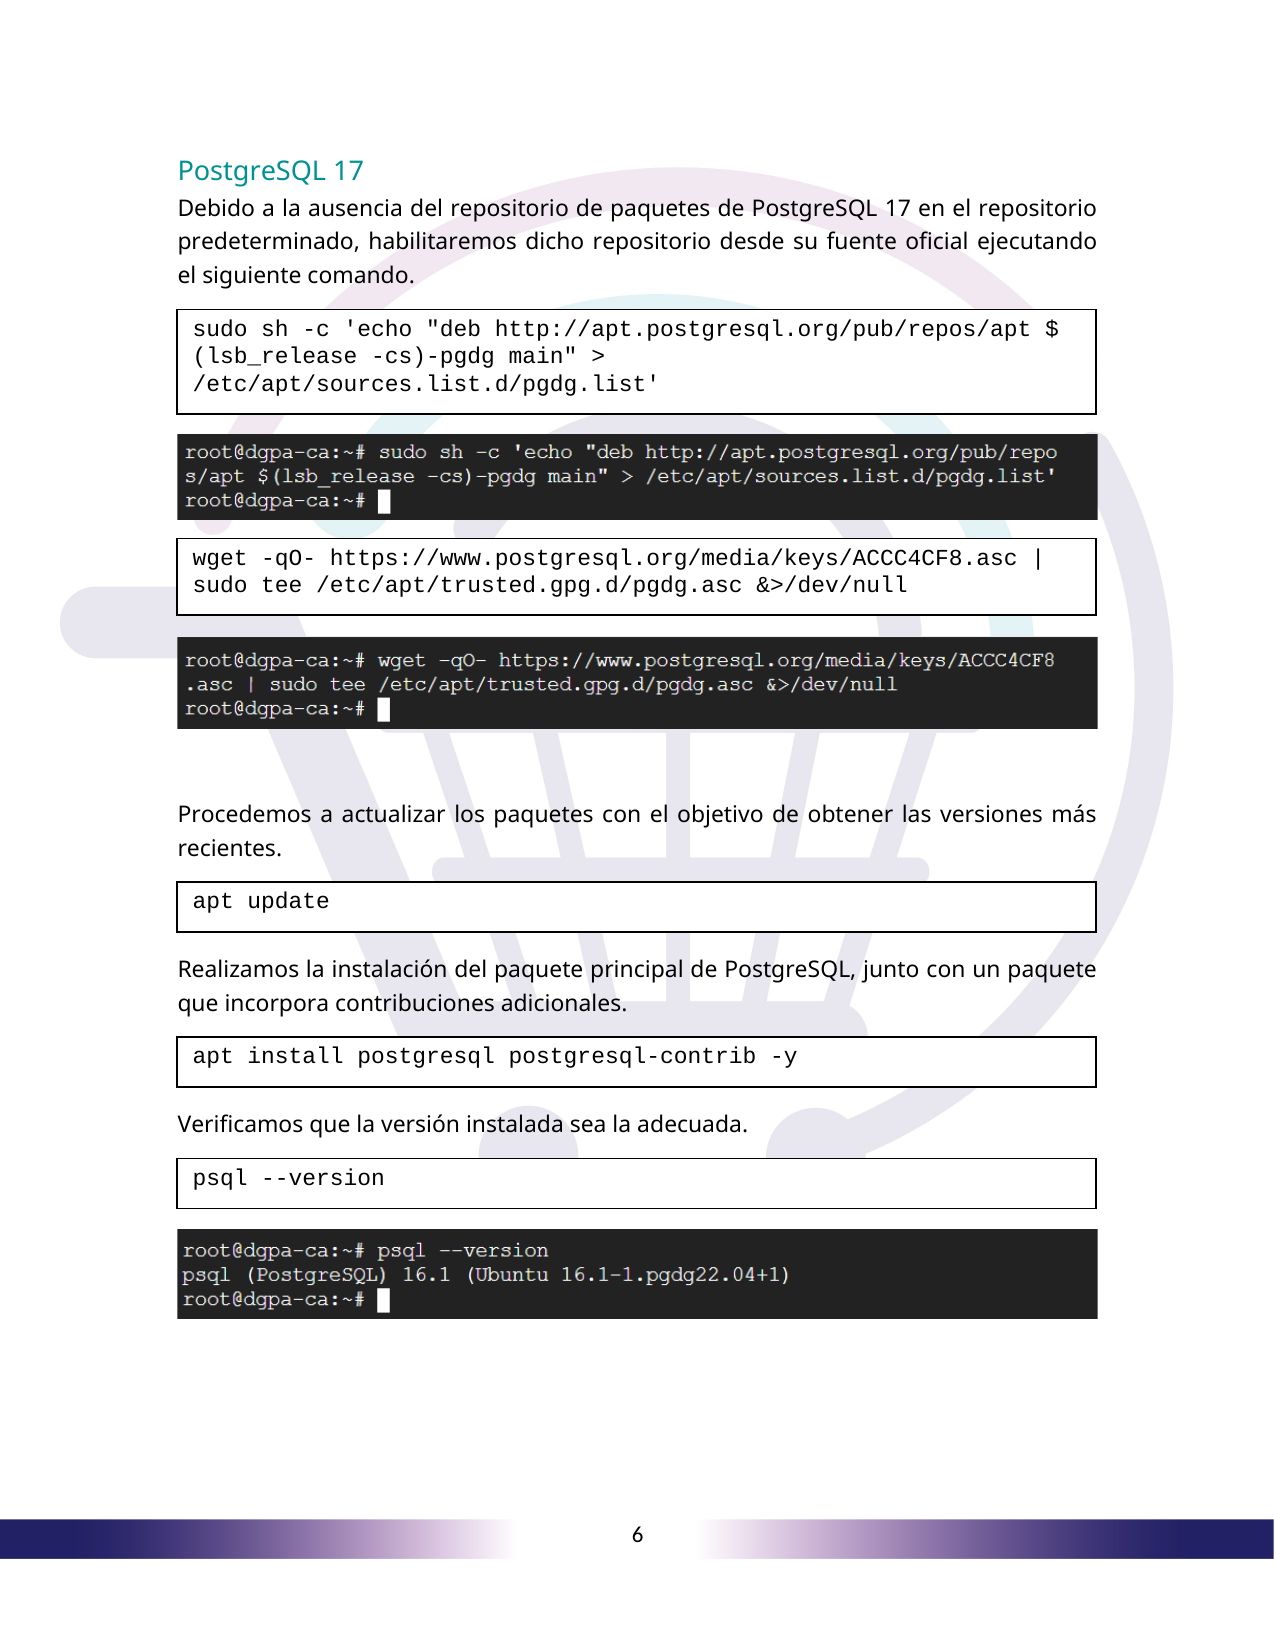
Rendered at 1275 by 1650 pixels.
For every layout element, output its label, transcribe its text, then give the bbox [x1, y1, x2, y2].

picture [0, 0, 1274, 1597]
text Procedemos a actualizar los paquetes con el objetivo de obtener las versiones más recientes. [177, 798, 1098, 863]
subtitle PostgreSQL 17 [177, 152, 1098, 189]
text Realizamos la instalación del paquete principal de PostgreSQL, junto con un paquete que incorpora contribuciones adicionales. [177, 953, 1098, 1018]
text Debido a la ausencia del repositorio de paquetes de PostgreSQL 17 en el repositorio predeterminado, habilitaremos dicho repositorio desde su fuente oficial ejecutando el siguiente comando. [177, 192, 1098, 290]
text Verificamos que la versión instalada sea la adecuada. [177, 1108, 1098, 1139]
